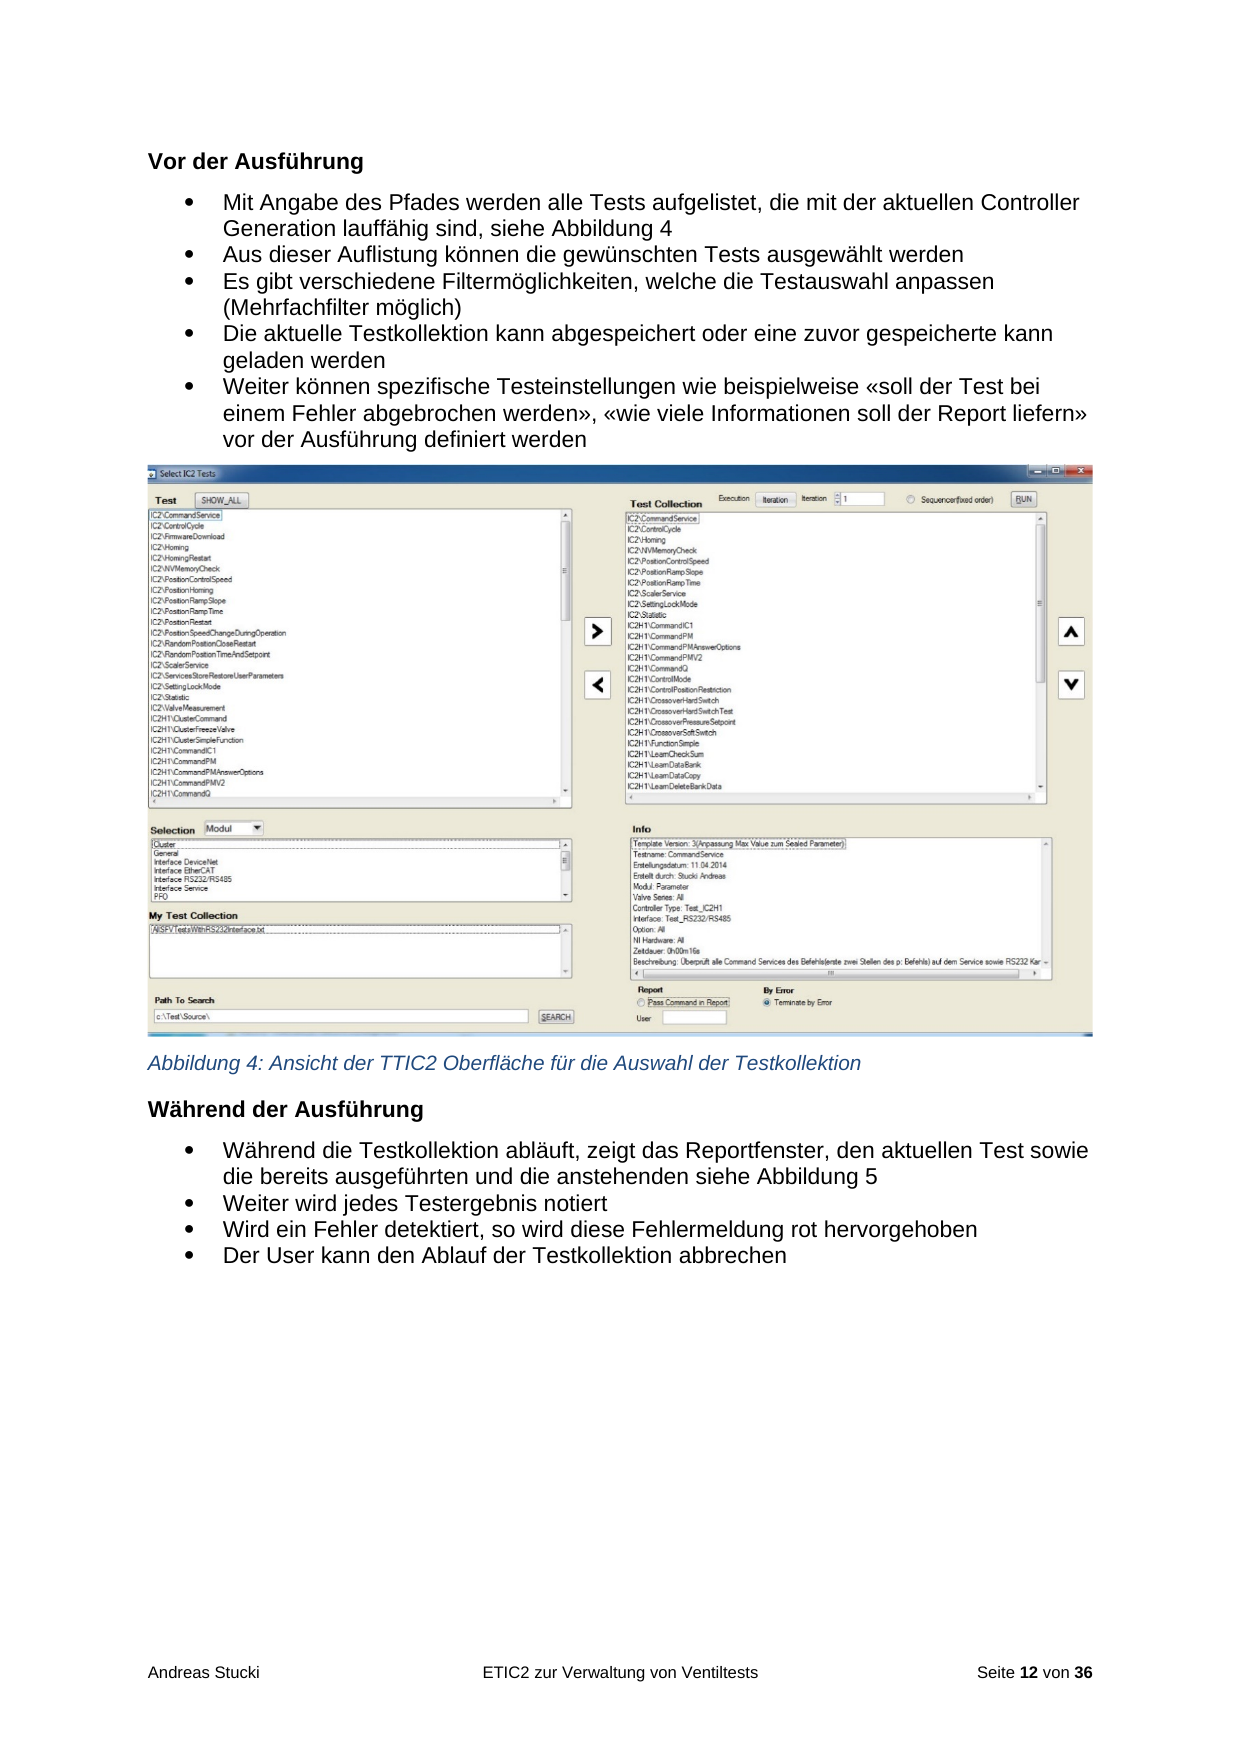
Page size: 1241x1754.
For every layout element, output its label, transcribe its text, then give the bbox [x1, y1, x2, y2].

text Vor der Ausführung [148, 148, 1092, 174]
list Aus dieser Auflistung können die gewünschten Tests ausgewählt werden [185, 241, 1092, 268]
text Während der Ausführung [148, 1096, 1092, 1122]
list Weiter können spezifische Testeinstellungen wie beispielweise «soll der Test bei einem Fehler abgebrochen werden», «wie viele Informationen soll der Report liefern» vor der Ausführung definiert werden [185, 373, 1092, 452]
list Der User kann den Ablauf der Testkollektion abbrechen [185, 1242, 1092, 1269]
picture [147, 464, 1093, 1037]
list Während die Testkollektion abläuft, zeigt das Reportfenster, den aktuellen Test sowie die bereits ausgeführten und die anstehenden siehe Abbildung 4 [185, 1137, 1092, 1190]
list Mit Angabe des Pfades werden alle Tests aufgelistet, die mit der aktuellen Controller Generation lauffähig sind, siehe Abbildung 3 [185, 189, 1092, 241]
list Es gibt verschiedene Filtermöglichkeiten, welche die Testauswahl anpassen (Mehrfachfilter möglich) [185, 268, 1092, 320]
list Weiter wird jedes Testergebnis notiert [185, 1190, 1092, 1216]
list Die aktuelle Testkollektion kann abgespeichert oder eine zuvor gespeicherte kann geladen werden [185, 320, 1092, 373]
list Wird ein Fehler detektiert, so wird diese Fehlermeldung rot hervorgehoben [185, 1216, 1092, 1242]
